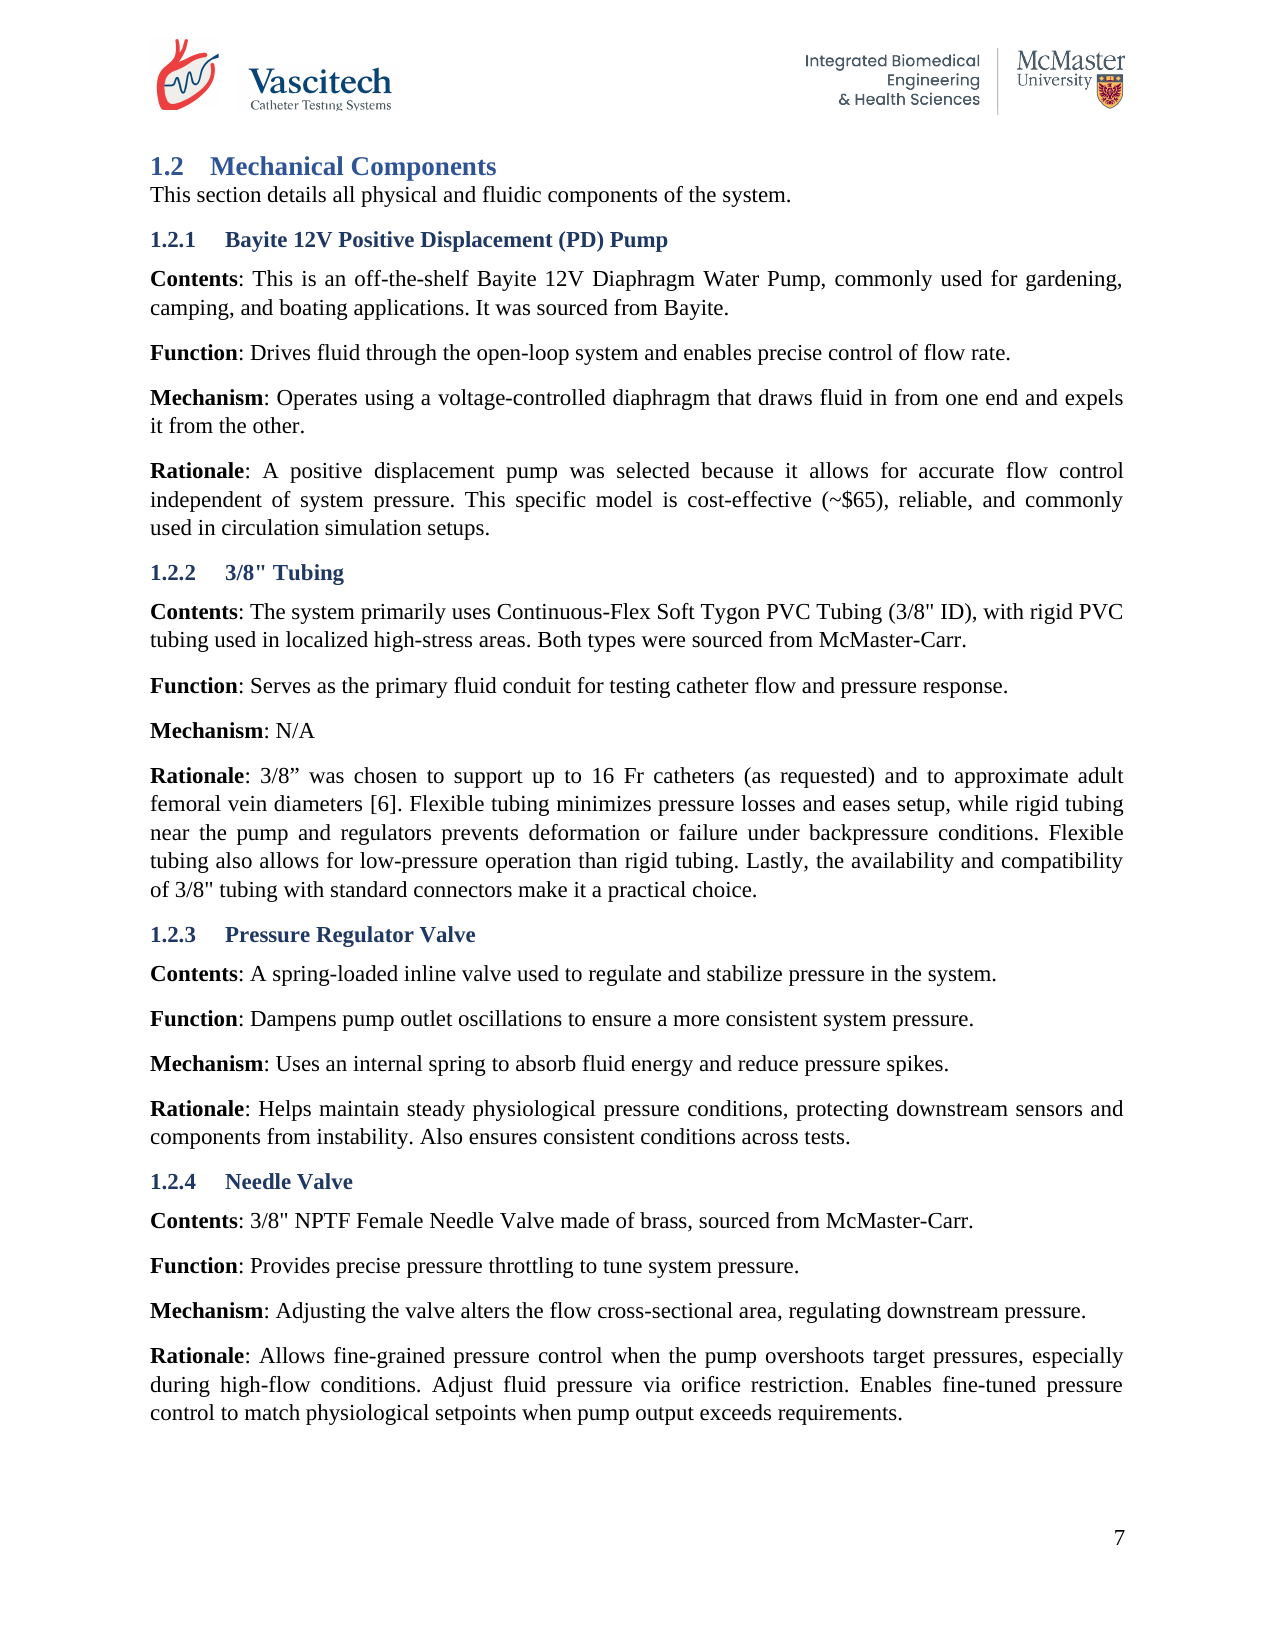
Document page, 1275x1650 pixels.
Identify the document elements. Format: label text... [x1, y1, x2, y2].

subtitle Mechanical Components [150, 150, 1125, 181]
picture [150, 34, 223, 114]
text Contents: This is an off-the-shelf Bayite 12V Diaphragm Water Pump, commonly used for gardening, camping, and boating applications. It was sourced from Bayite. [150, 265, 1125, 320]
picture [236, 63, 403, 114]
text Rationale: 3/8” was chosen to support up to 16 Fr catheters (as requested) and to approximate adult femoral vein diameters [6]. Flexible tubing minimizes pressure losses and eases setup, while rigid tubing near the pump and regulators prevents deformation or failure under backpressure conditions. Flexible tubing also allows for low-pressure operation than rigid tubing. Lastly, the availability and compatibility of 3/8" tubing with standard connectors make it a practical choice. [150, 762, 1125, 902]
text Rationale: A positive displacement pump was selected because it allows for accurate flow control independent of system pressure. This specific model is cost-effective (~$65), reliable, and commonly used in circulation simulation setups. [150, 457, 1125, 541]
text Rationale: Helps maintain steady physiological pressure conditions, protecting downstream sensors and components from instability. Also ensures consistent conditions across tests. [150, 1095, 1125, 1150]
subtitle 3/8" Tubing [150, 559, 1125, 586]
text This section details all physical and fluidic components of the system. [150, 181, 1125, 207]
text Contents: 3/8" NPTF Female Needle Valve made of brass, sourced from McMaster-Carr. [150, 1207, 1125, 1234]
text Mechanism: N/A [150, 717, 1125, 743]
text Function: Serves as the primary fluid conduit for testing catheter flow and pressure response. [150, 672, 1125, 698]
text Mechanism: Operates using a voltage-controlled diaphragm that draws fluid in from one end and expels it from the other. [150, 384, 1125, 438]
text Mechanism: Uses an internal spring to absorb fluid energy and reduce pressure spikes. [150, 1050, 1125, 1076]
text Mechanism: Adjusting the valve alters the flow cross-sectional area, regulating downstream pressure. [150, 1297, 1125, 1324]
subtitle Bayite 12V Positive Displacement (PD) Pump [150, 226, 1125, 253]
text Contents: The system primarily uses Continuous-Flex Soft Tygon PVC Tubing (3/8" ID), with rigid PVC tubing used in localized high-stress areas. Both types were sourced from McMaster-Carr. [150, 598, 1125, 653]
picture [806, 48, 1125, 115]
text Rationale: Allows fine-grained pressure control when the pump overshoots target pressures, especially during high-flow conditions. Adjust fluid pressure via orifice restriction. Enables fine-tuned pressure control to match physiological setpoints when pump output exceeds requirements. [150, 1343, 1125, 1426]
text Function: Dampens pump outlet oscillations to ensure a more consistent system pressure. [150, 1005, 1125, 1031]
text Function: Provides precise pressure throttling to tune system pressure. [150, 1252, 1125, 1279]
subtitle Pressure Regulator Valve [150, 921, 1125, 947]
text Function: Drives fluid through the open-loop system and enables precise control of flow rate. [150, 339, 1125, 365]
text Contents: A spring-loaded inline valve used to regulate and stabilize pressure in the system. [150, 959, 1125, 986]
subtitle Needle Valve [150, 1168, 1125, 1195]
